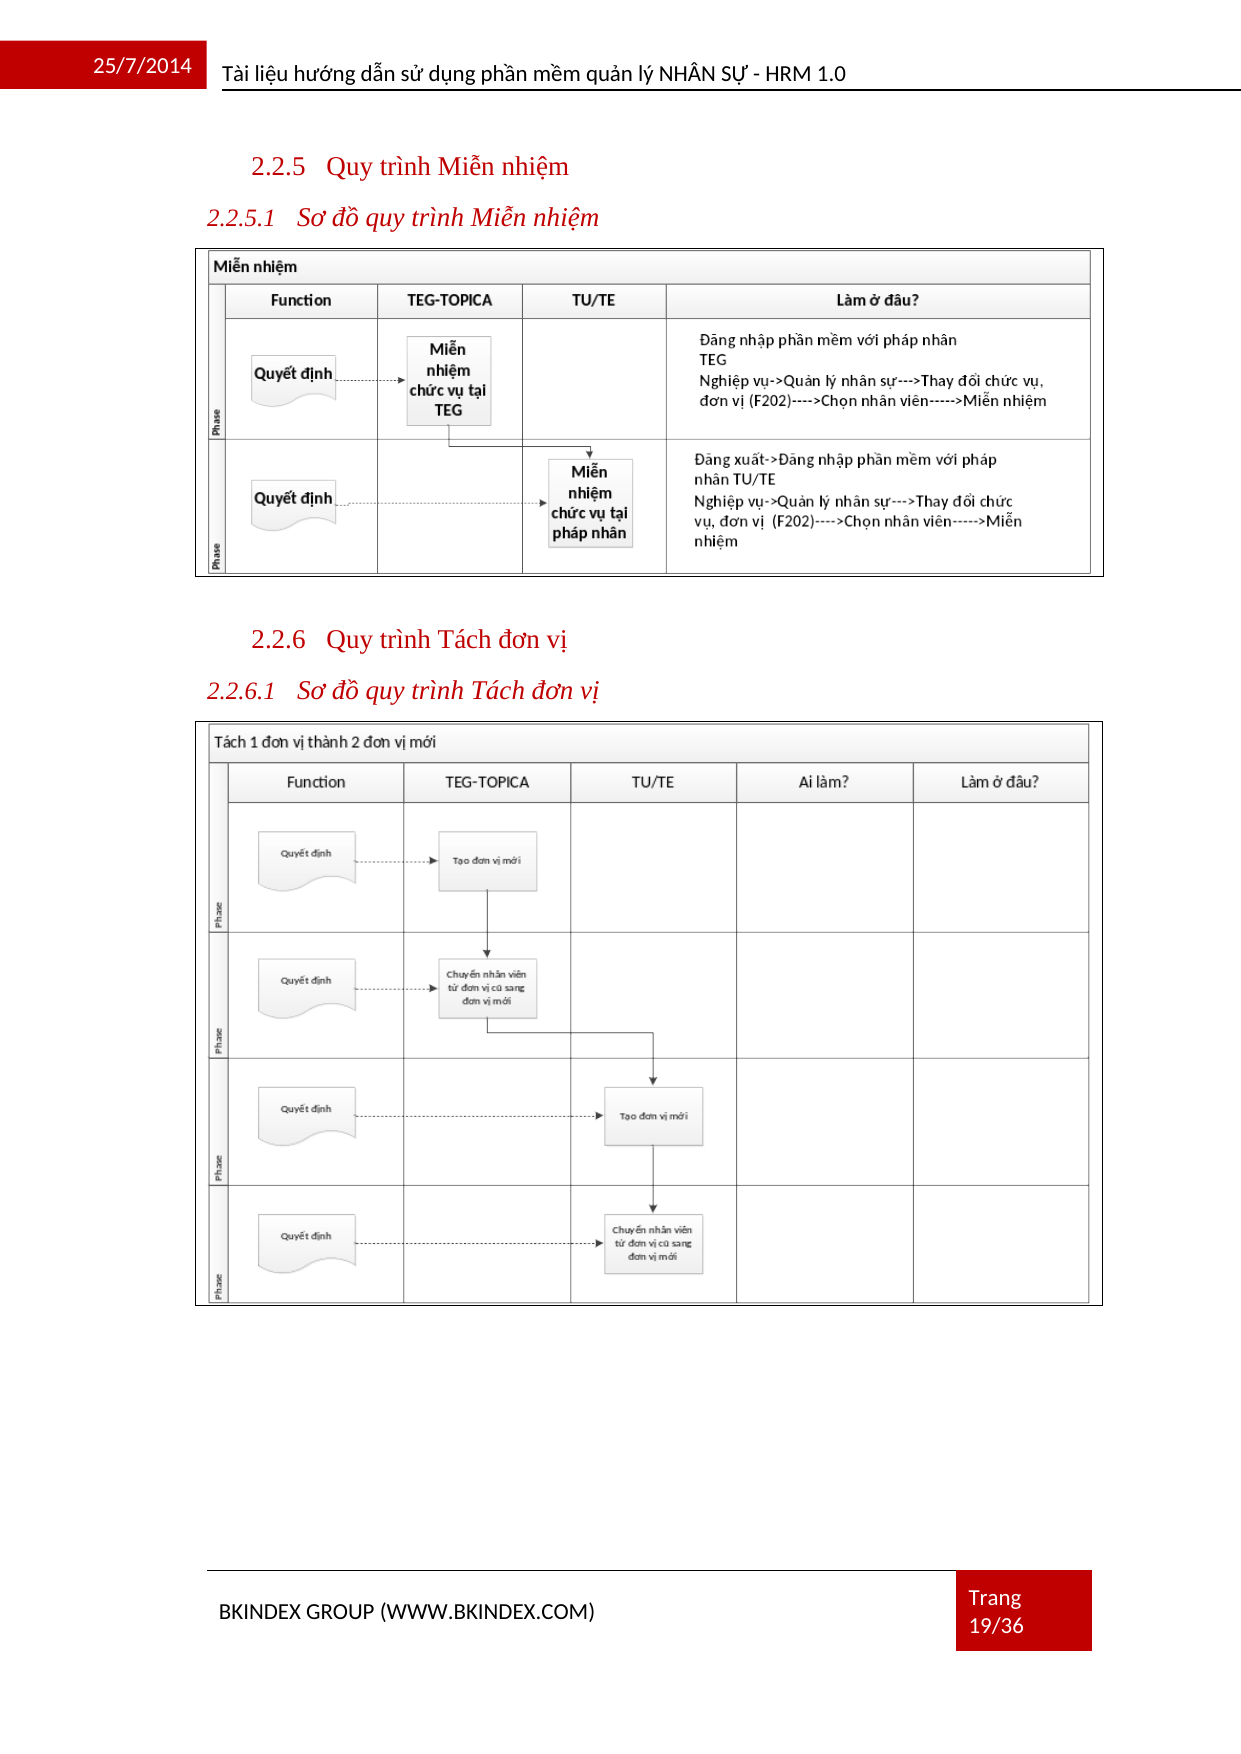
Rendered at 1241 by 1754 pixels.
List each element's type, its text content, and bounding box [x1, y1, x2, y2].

table_header [196, 249, 1103, 576]
subtitle Quy trình Miễn nhiệm [251, 150, 1092, 181]
subtitle Sơ đồ quy trình Miễn nhiệm [207, 201, 1092, 232]
subtitle Sơ đồ quy trình Tách đơn vị [207, 674, 1092, 706]
table_header [196, 722, 1102, 1305]
subtitle Quy trình Tách đơn vị [251, 623, 1092, 655]
